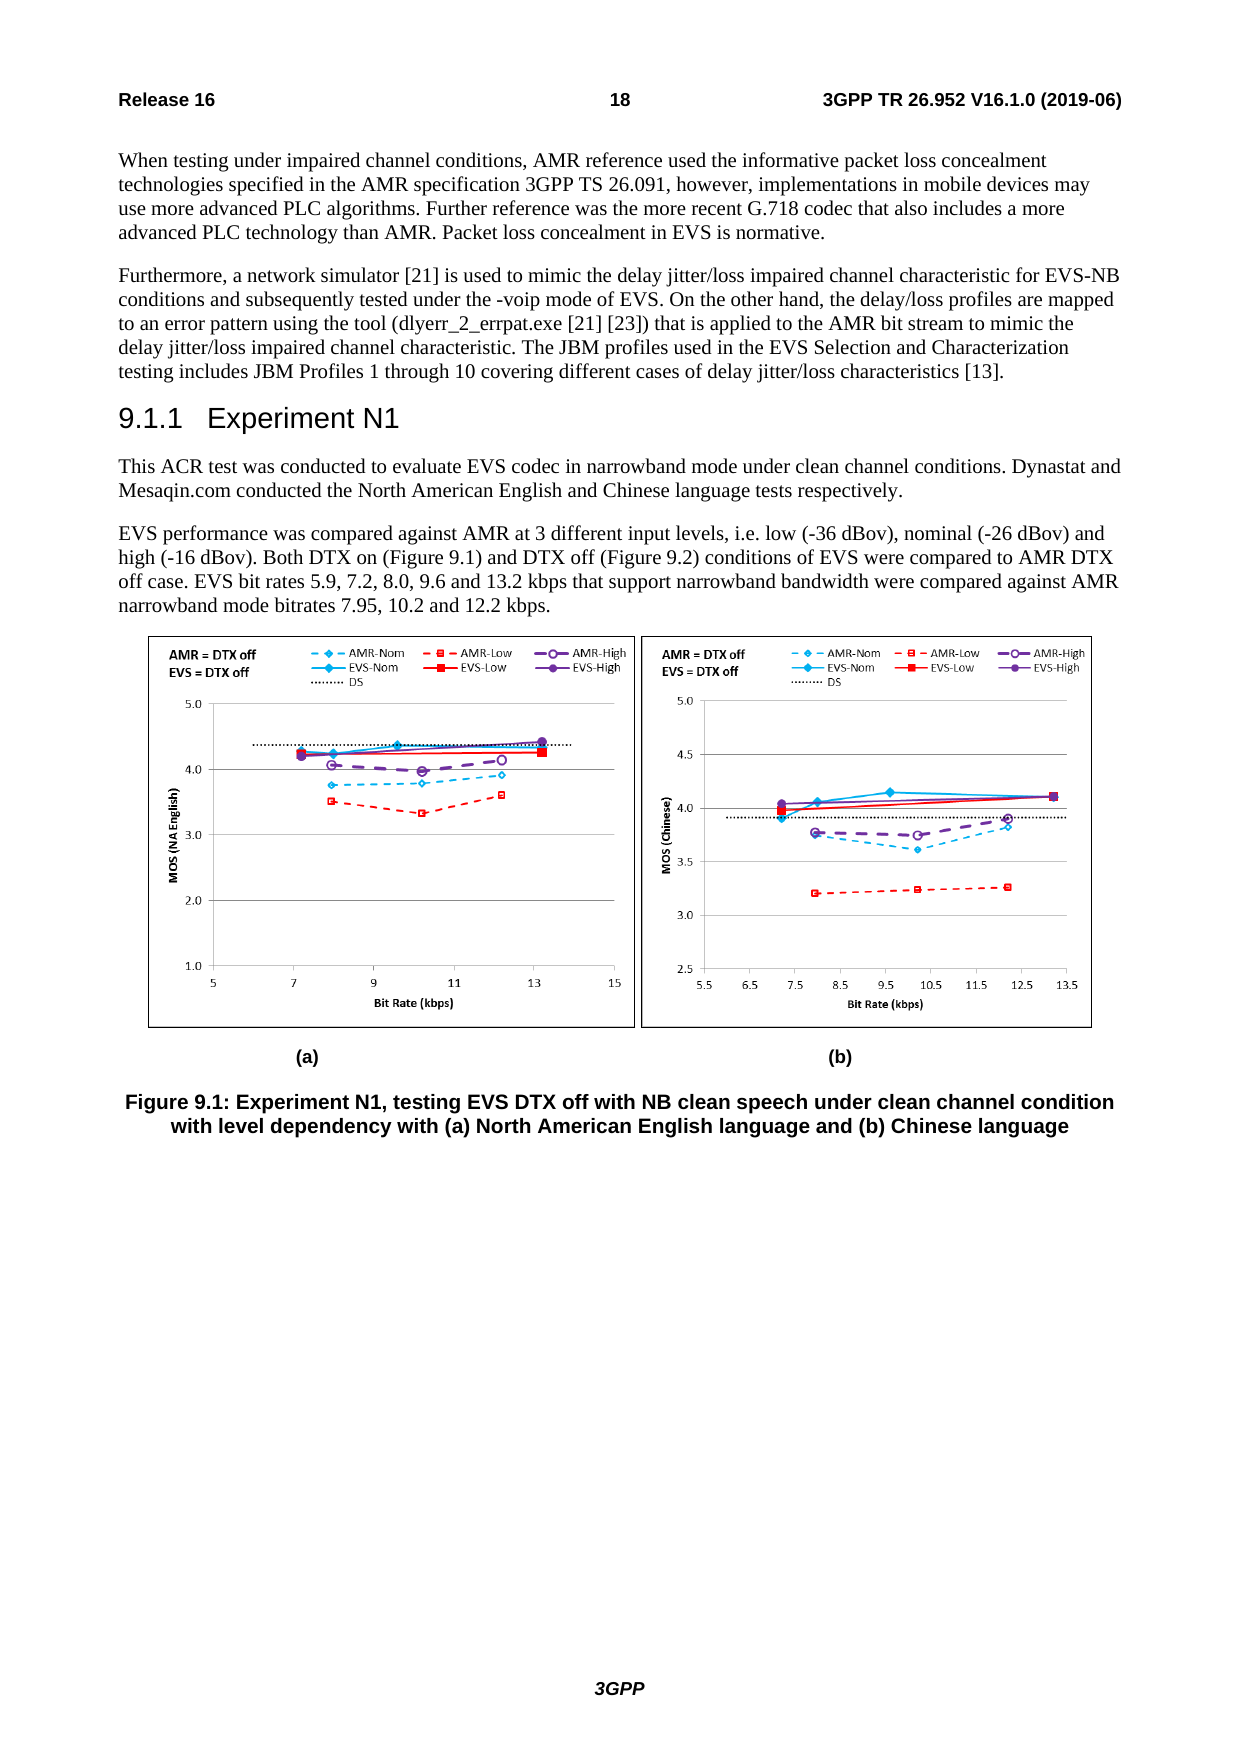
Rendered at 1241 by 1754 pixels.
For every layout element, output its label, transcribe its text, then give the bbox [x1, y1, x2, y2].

text (a) (b) [148, 1046, 1122, 1068]
picture [149, 637, 634, 1027]
picture [642, 637, 1091, 1027]
text This ACR test was conducted to evaluate EVS codec in narrowband mode under clean channel conditions. Dynastat and Mesaqin.com conducted the North American English and Chinese language tests respectively. [118, 454, 1122, 502]
text EVS performance was compared against AMR at 3 different input levels, i.e. low (-36 dBov), nominal (-26 dBov) and high (-16 dBov). Both DTX on (Figure 9.1) and DTX off (Figure 9.2) conditions of EVS were compared to AMR DTX off case. EVS bit rates 5.9, 7.2, 8.0, 9.6 and 13.2 kbps that support narrowband bandwidth were compared against AMR narrowband mode bitrates 7.95, 10.2 and 12.2 kbps. [118, 521, 1122, 617]
text When testing under impaired channel conditions, AMR reference used the informative packet loss concealment technologies specified in the AMR specification 3GPP TS 26.091, however, implementations in mobile devices may use more advanced PLC algorithms. Further reference was the more recent G.718 codec that also includes a more advanced PLC technology than AMR. Packet loss concealment in EVS is normative. [118, 147, 1122, 244]
text Furthermore, a network simulator [21] is used to mimic the delay jitter/loss impaired channel characteristic for EVS-NB conditions and subsequently tested under the -voip mode of EVS. On the other hand, the delay/loss profiles are mapped to an error pattern using the tool (dlyerr_2_errpat.exe [21] [23]) that is applied to the AMR bit stream to mimic the delay jitter/loss impaired channel characteristic. The JBM profiles used in the EVS Selection and Characterization testing includes JBM Profiles 1 through 10 covering different cases of delay jitter/loss characteristics [13]. [118, 262, 1122, 383]
text Figure 9.1: Experiment N1, testing EVS DTX off with NB clean speech under clean channel condition with level dependency with (a) North American English language and (b) Chinese language [118, 1089, 1122, 1137]
subtitle 9.1.1 Experiment N1 [118, 402, 1122, 435]
